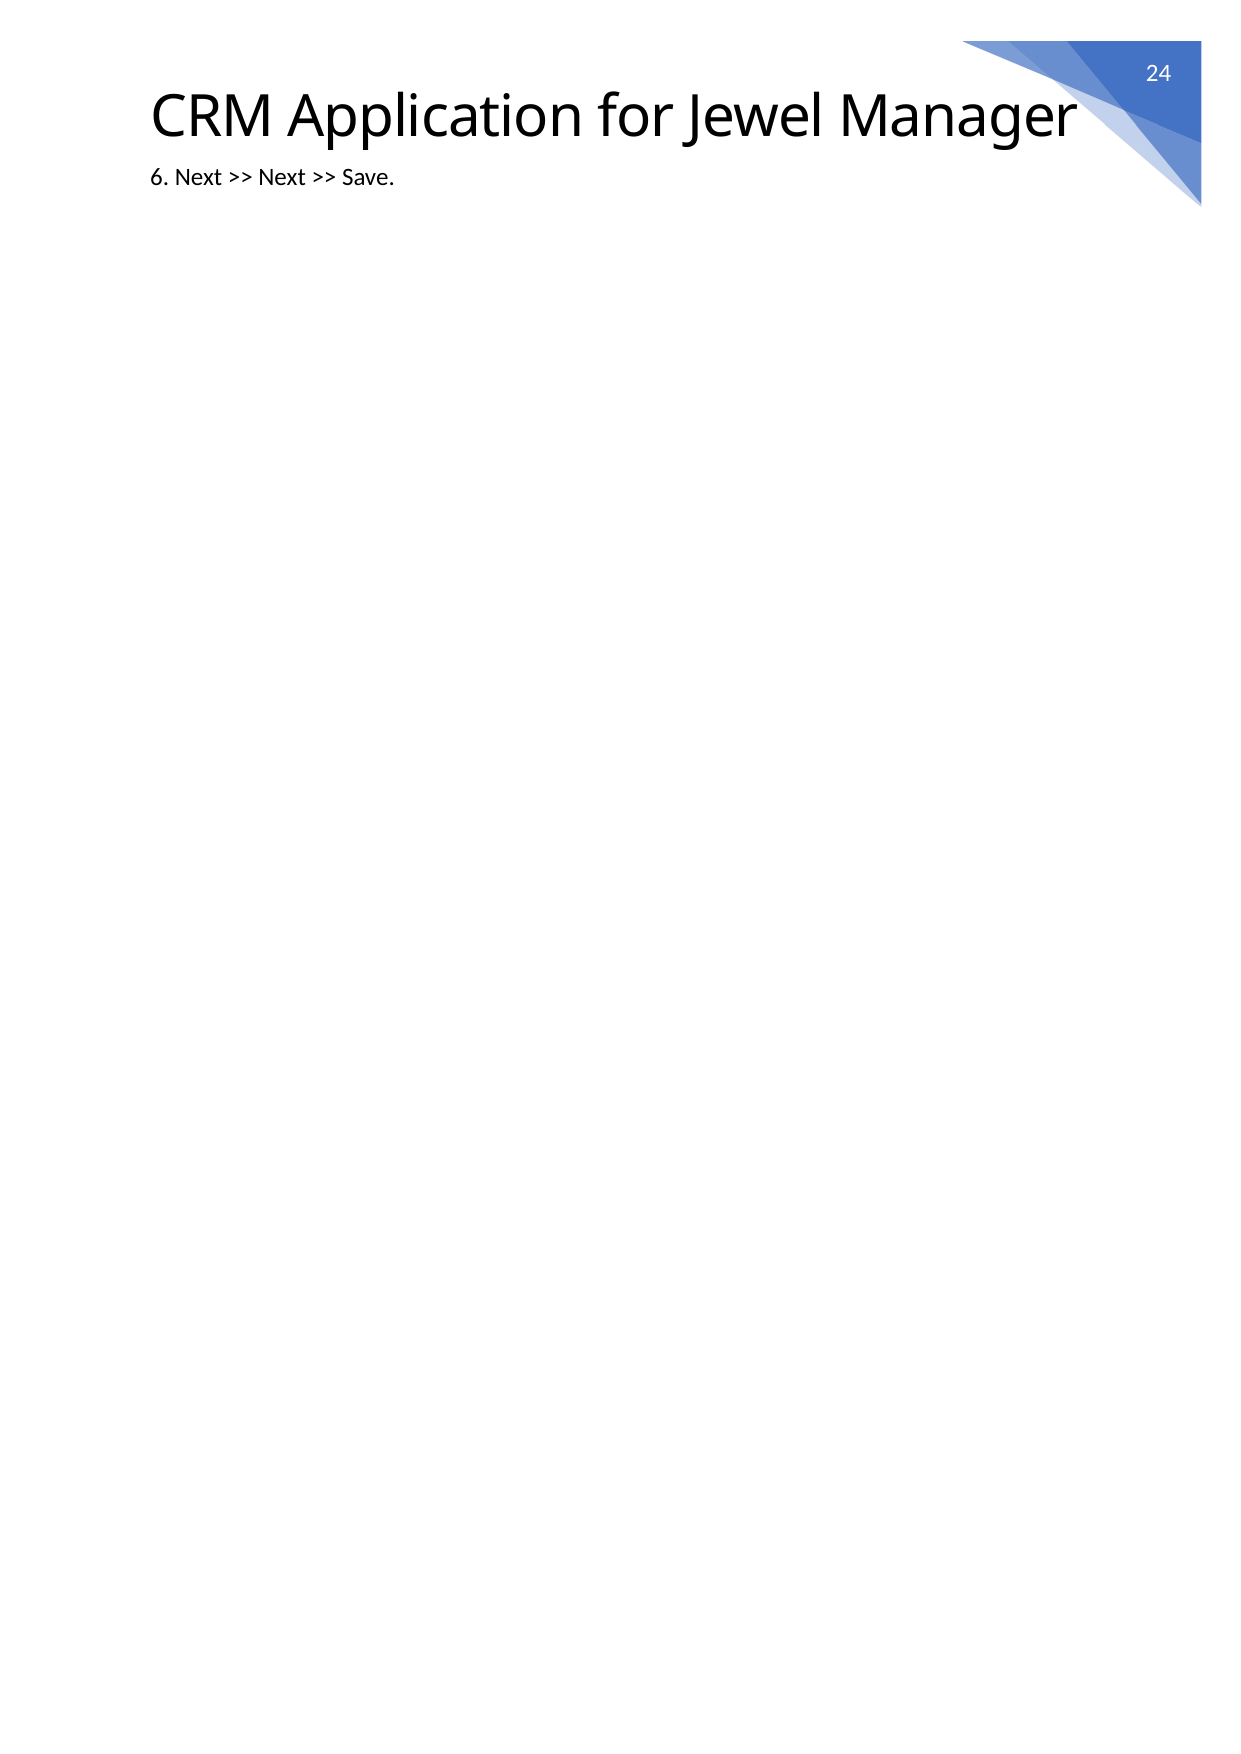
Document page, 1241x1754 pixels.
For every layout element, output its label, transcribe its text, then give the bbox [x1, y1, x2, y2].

picture [964, 121, 979, 132]
picture [962, 108, 979, 120]
text 6. Next >> Next >> Save. [150, 162, 1090, 192]
picture [962, 41, 1202, 207]
